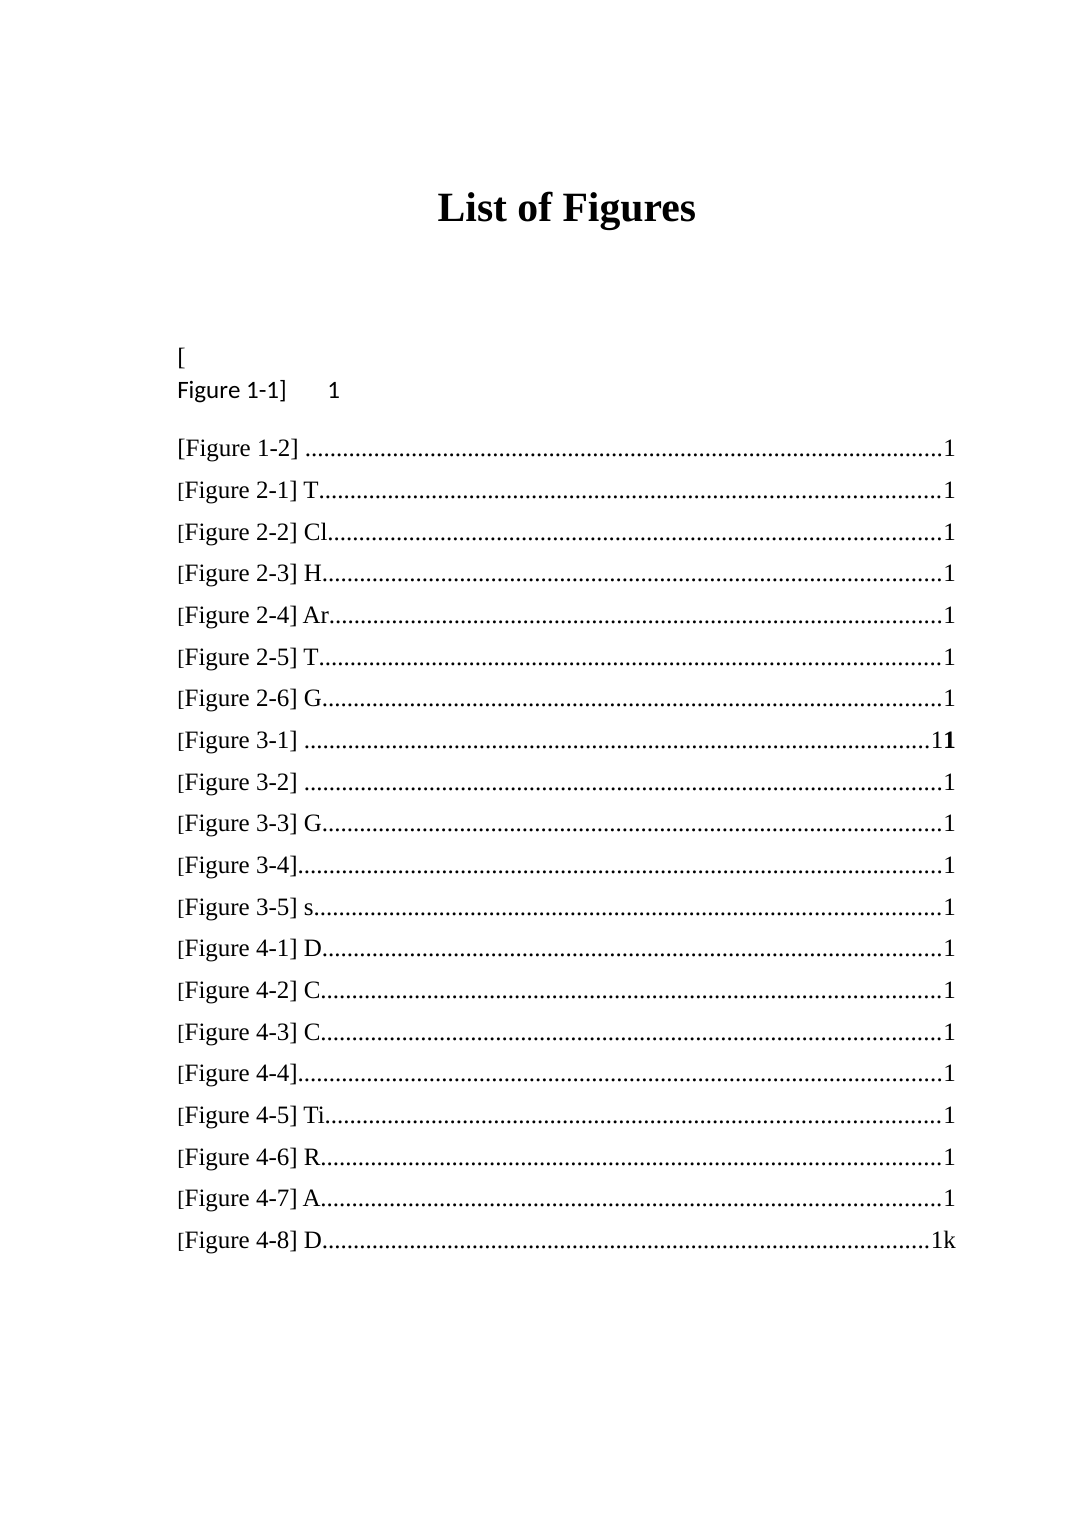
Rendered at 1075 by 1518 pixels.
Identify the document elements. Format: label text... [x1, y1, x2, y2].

text [Figure 4-1] D 1 [177, 923, 956, 965]
text [Figure 4-2] C 1 [177, 965, 956, 1007]
subtitle List of Figures [177, 182, 956, 230]
text [Figure 2-6] G 1 [177, 673, 956, 715]
text [Figure 3-1] 11 [177, 715, 956, 757]
text [Figure 4-4] 1 [177, 1048, 956, 1090]
text [Figure 2-1] T 1 [177, 465, 956, 507]
text [Figure 2-4] Ar 1 [177, 590, 956, 632]
text [Figure 4-8] D 1k [177, 1215, 956, 1257]
text [Figure 1-1] 1 [177, 332, 956, 374]
text [Figure 3-3] G 1 [177, 798, 956, 840]
text [Figure 2-5] T 1 [177, 632, 956, 673]
text [Figure 4-5] Ti 1 [177, 1090, 956, 1132]
text [Figure 1-2] 1 [177, 423, 956, 465]
text [Figure 3-2] 1 [177, 757, 956, 798]
text [Figure 3-5] s 1 [177, 882, 956, 923]
text [Figure 3-4] 1 [177, 840, 956, 882]
text [Figure 2-2] Cl 1 [177, 507, 956, 548]
text [Figure 2-3] H 1 [177, 548, 956, 590]
text [Figure 4-6] R 1 [177, 1132, 956, 1173]
text [Figure 4-3] C 1 [177, 1007, 956, 1048]
text [Figure 4-7] A 1 [177, 1173, 956, 1215]
